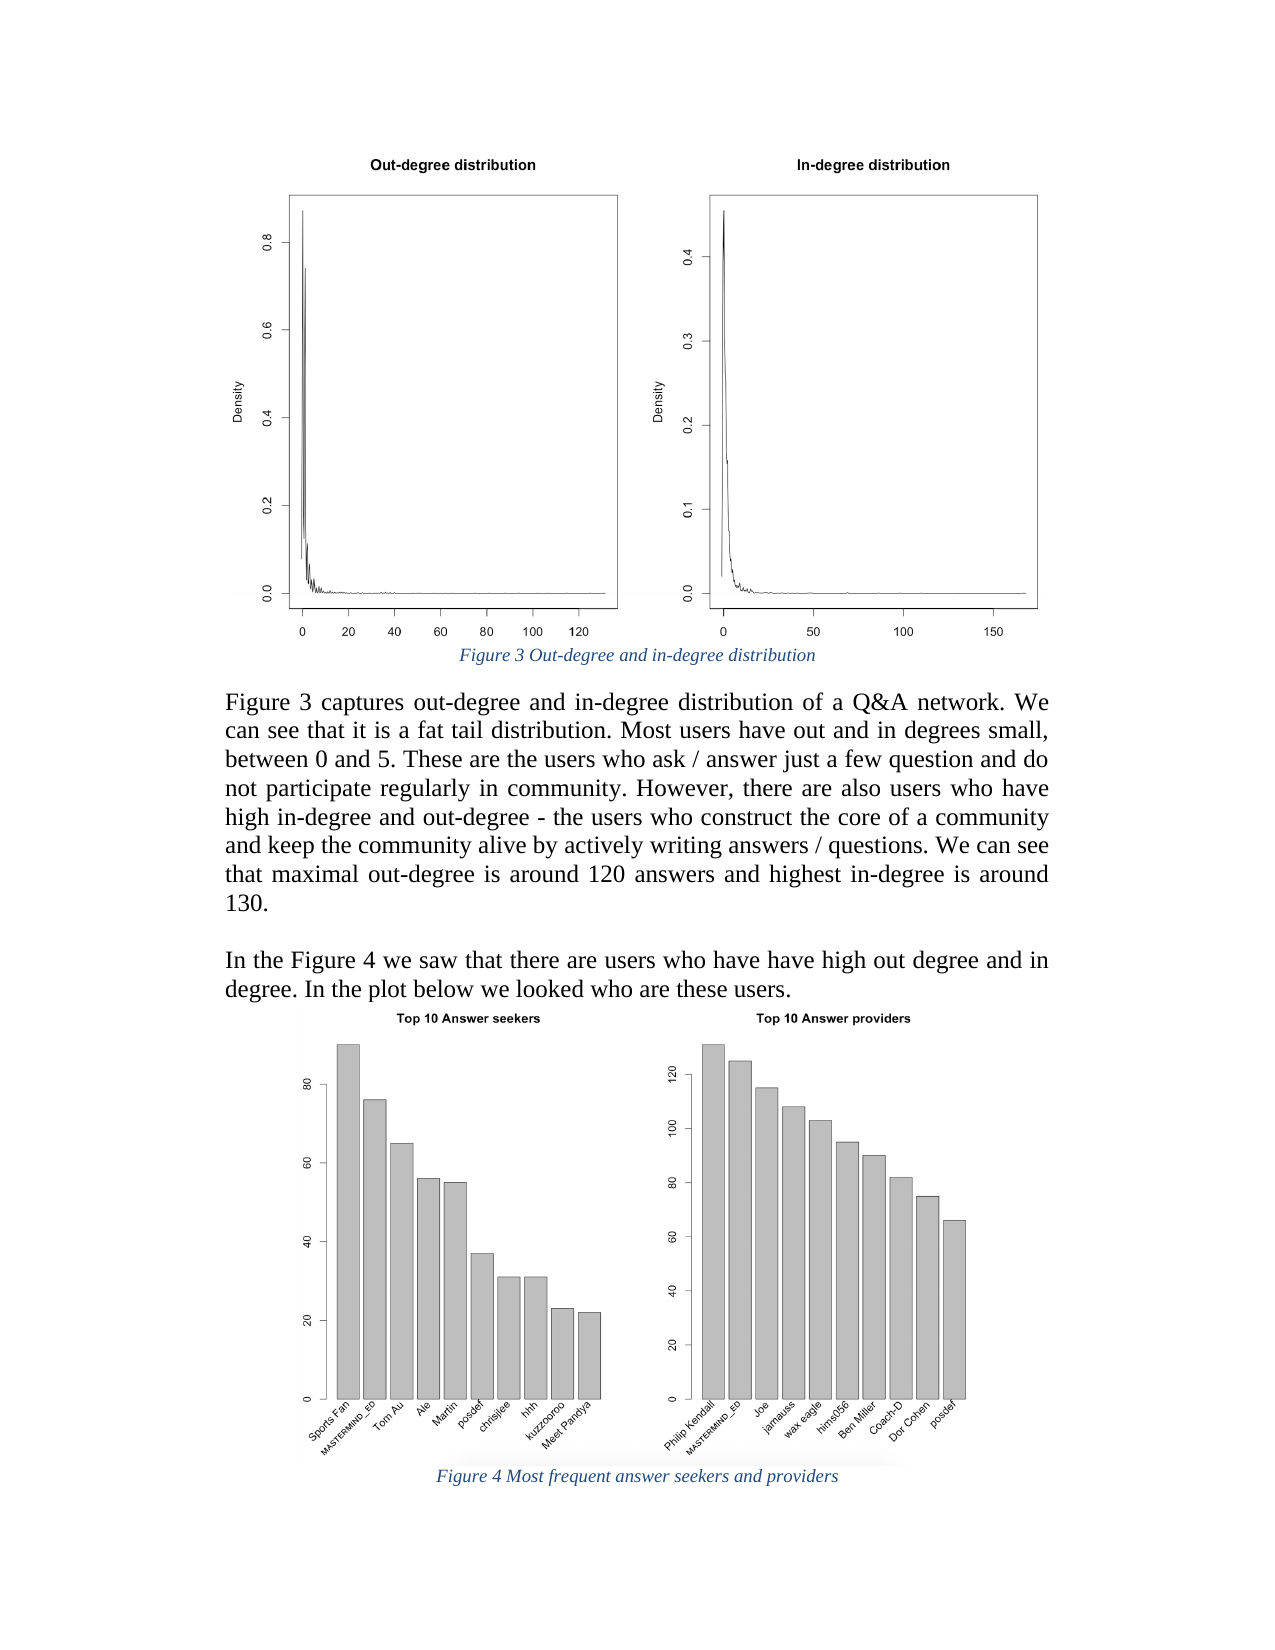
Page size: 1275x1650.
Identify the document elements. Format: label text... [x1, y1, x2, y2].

picture [228, 150, 1047, 645]
text In the Figure 4 we saw that there are users who have have high out degree and in degree. In the plot below we looked who are these users. [225, 945, 1050, 1003]
text Figure 3 Out-degree and in-degree distribution [225, 644, 1050, 666]
text Figure 4 Most frequent answer seekers and providers [225, 1465, 1050, 1487]
picture [298, 1002, 977, 1466]
text Figure 3 captures out-degree and in-degree distribution of a Q&A network. We can see that it is a fat tail distribution. Most users have out and in degrees small, between 0 and 5. These are the users who ask / answer just a few question and do not participate regularly in community. However, there are also users who have high in-degree and out-degree - the users who construct the core of a community and keep the community alive by actively writing answers / questions. We can see that maximal out-degree is around 120 answers and highest in-degree is around 130. [225, 687, 1050, 917]
